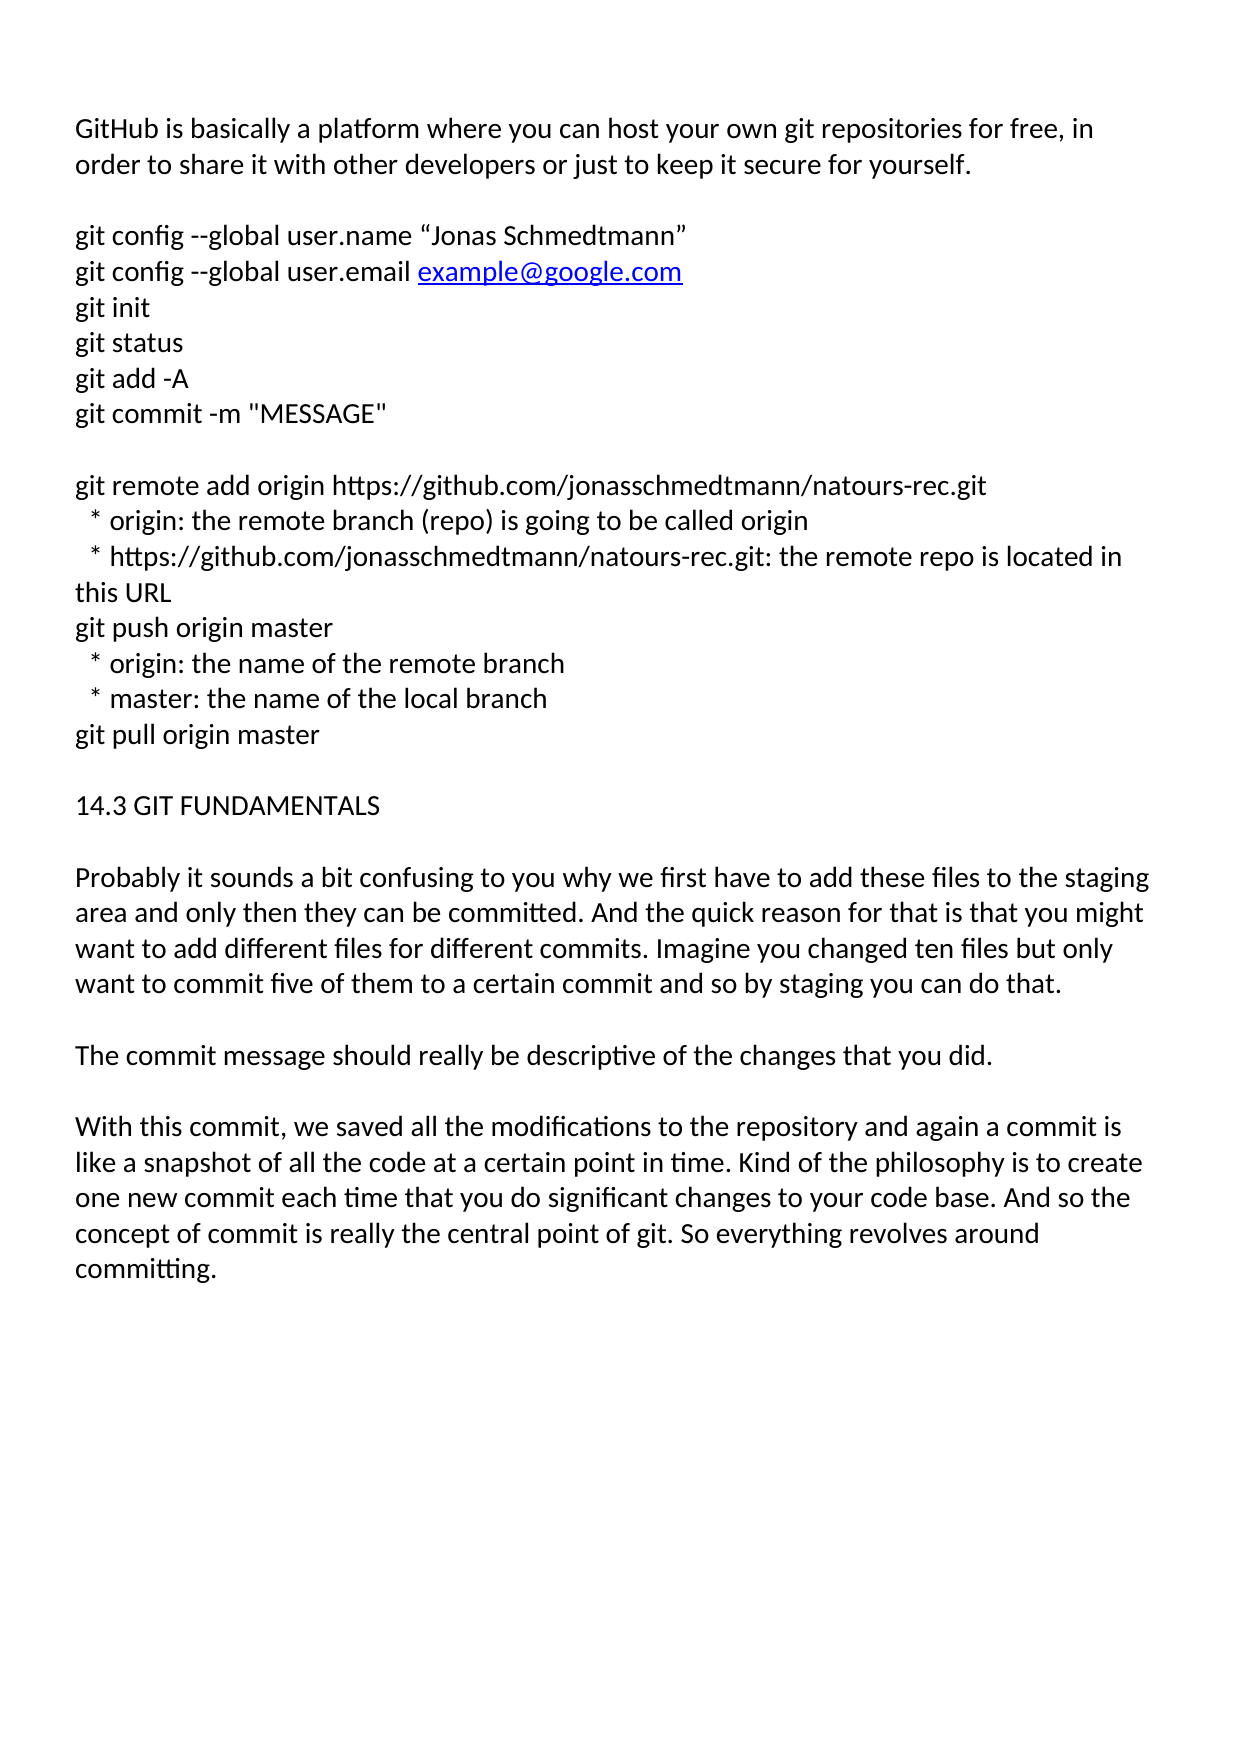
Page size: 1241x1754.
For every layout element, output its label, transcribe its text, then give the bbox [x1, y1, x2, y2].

text 14.3 GIT FUNDAMENTALS [75, 787, 1165, 823]
text * origin: the remote branch (repo) is going to be called origin [75, 502, 1165, 538]
text * master: the name of the local branch [75, 681, 1165, 716]
text git config --global user.name “Jonas Schmedtmann” [75, 217, 1165, 253]
text git commit -m "MESSAGE" [75, 396, 1165, 431]
text Probably it sounds a bit confusing to you why we first have to add these files to the staging area and only then they can be committed. And the quick reason for that is that you might want to add different files for different commits. Imagine you changed ten files but only want to commit five of them to a certain commit and so by staging you can do that. [75, 859, 1165, 1001]
text git add -A [75, 360, 1165, 396]
text GitHub is basically a platform where you can host your own git repositories for free, in order to share it with other developers or just to keep it secure for yourself. [75, 111, 1165, 182]
text The commit message should really be descriptive of the changes that you did. [75, 1037, 1165, 1072]
text * https://github.com/jonasschmedtmann/natours-rec.git: the remote repo is located in this URL [75, 538, 1165, 609]
text git remote add origin https://github.com/jonasschmedtmann/natours-rec.git [75, 467, 1165, 502]
text git status [75, 324, 1165, 360]
text * origin: the name of the remote branch [75, 645, 1165, 681]
text git init [75, 289, 1165, 324]
text git config --global user.email example@google.com [75, 253, 1165, 289]
text With this commit, we saved all the modifications to the repository and again a commit is like a snapshot of all the code at a certain point in time. Kind of the philosophy is to create one new commit each time that you do significant changes to your code base. And so the concept of commit is really the central point of git. So everything revolves around committing. [75, 1108, 1165, 1286]
text git push origin master [75, 609, 1165, 645]
text git pull origin master [75, 716, 1165, 752]
